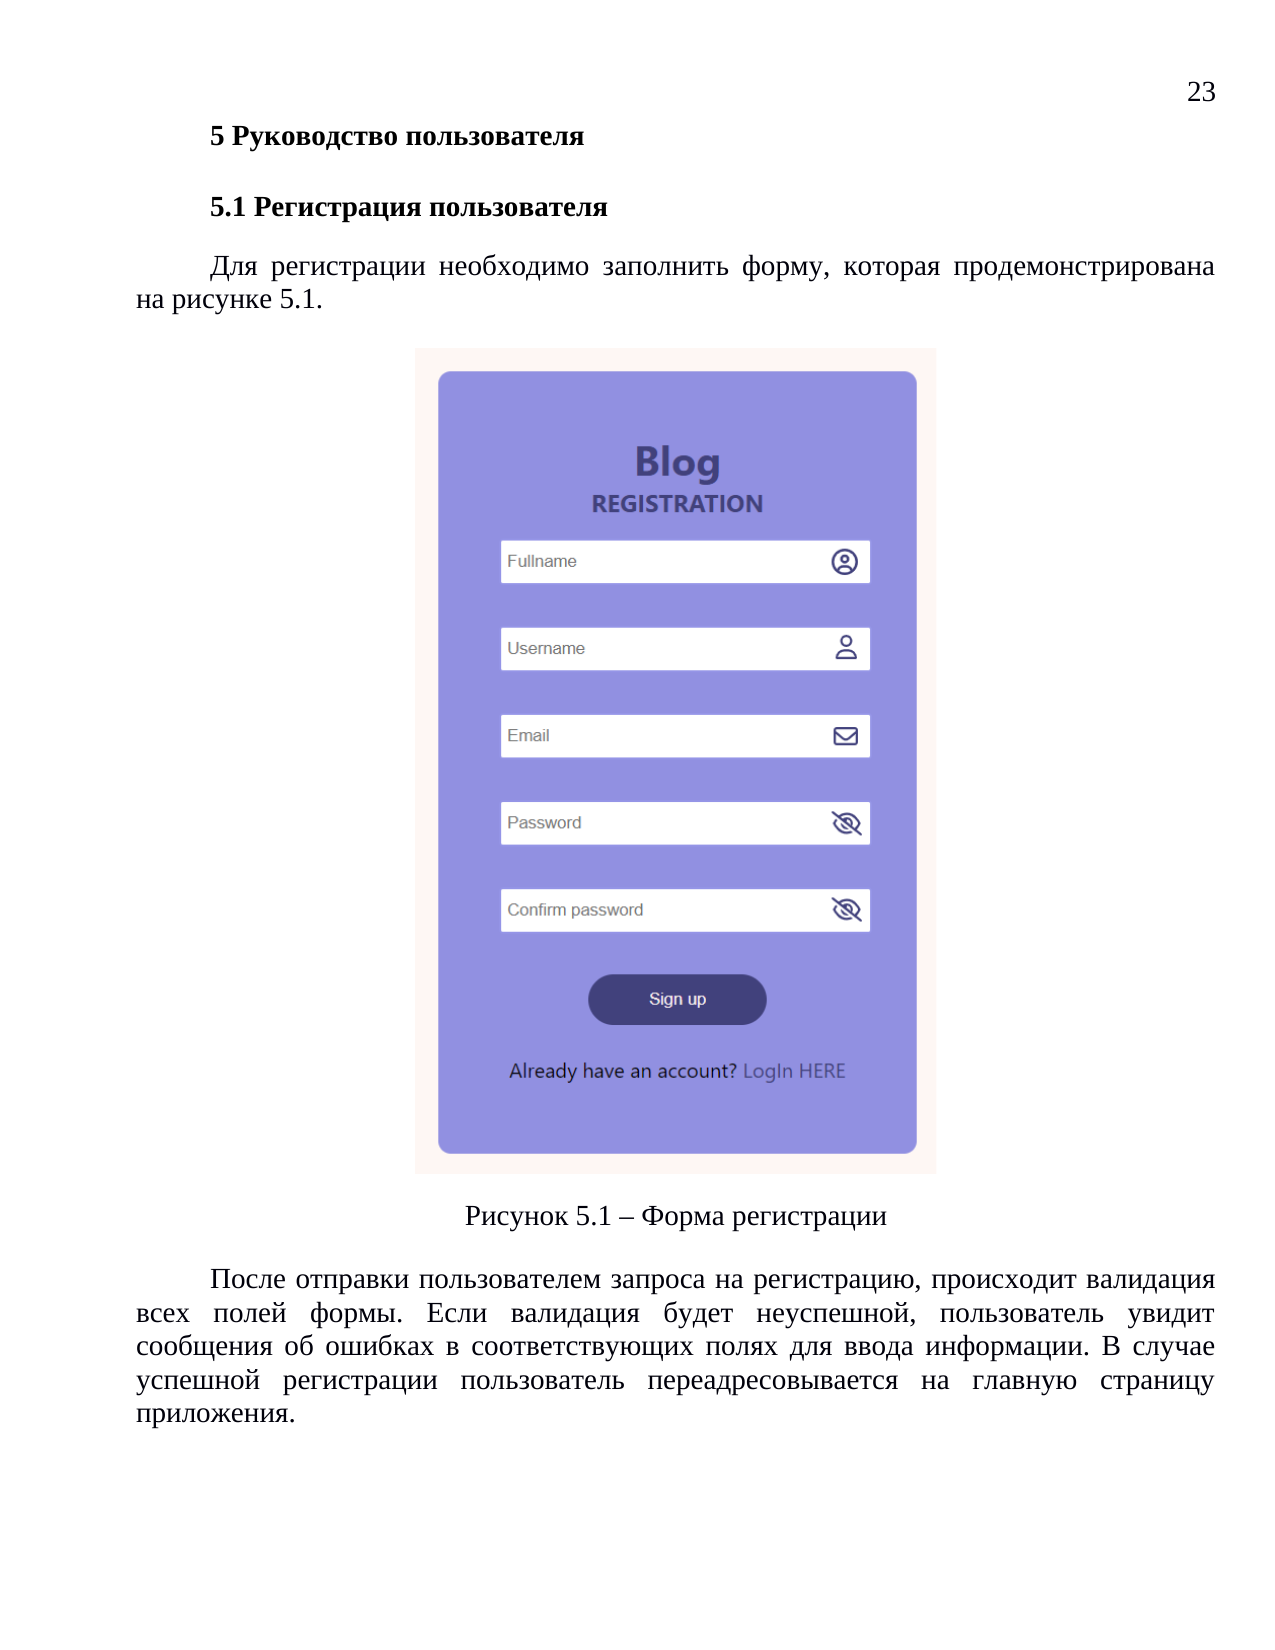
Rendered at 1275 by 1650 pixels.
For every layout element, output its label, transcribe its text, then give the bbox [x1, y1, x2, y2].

subtitle 5.1 Регистрация пользователя [136, 189, 1216, 223]
title 5 Руководство пользователя [136, 118, 1216, 152]
text Рисунок 5.1 – Форма регистрации [136, 1198, 1216, 1232]
picture [415, 348, 937, 1174]
text Для регистрации необходимо заполнить форму, которая продемонстрирована на рисунке 5.1. [136, 248, 1216, 315]
text После отправки пользователем запроса на регистрацию, происходит валидация всех полей формы. Если валидация будет неуспешной, пользователь увидит сообщения об ошибках в соответствующих полях для ввода информации. В случае успешной регистрации пользователь переадресовывается на главную страницу приложения. [136, 1261, 1216, 1429]
